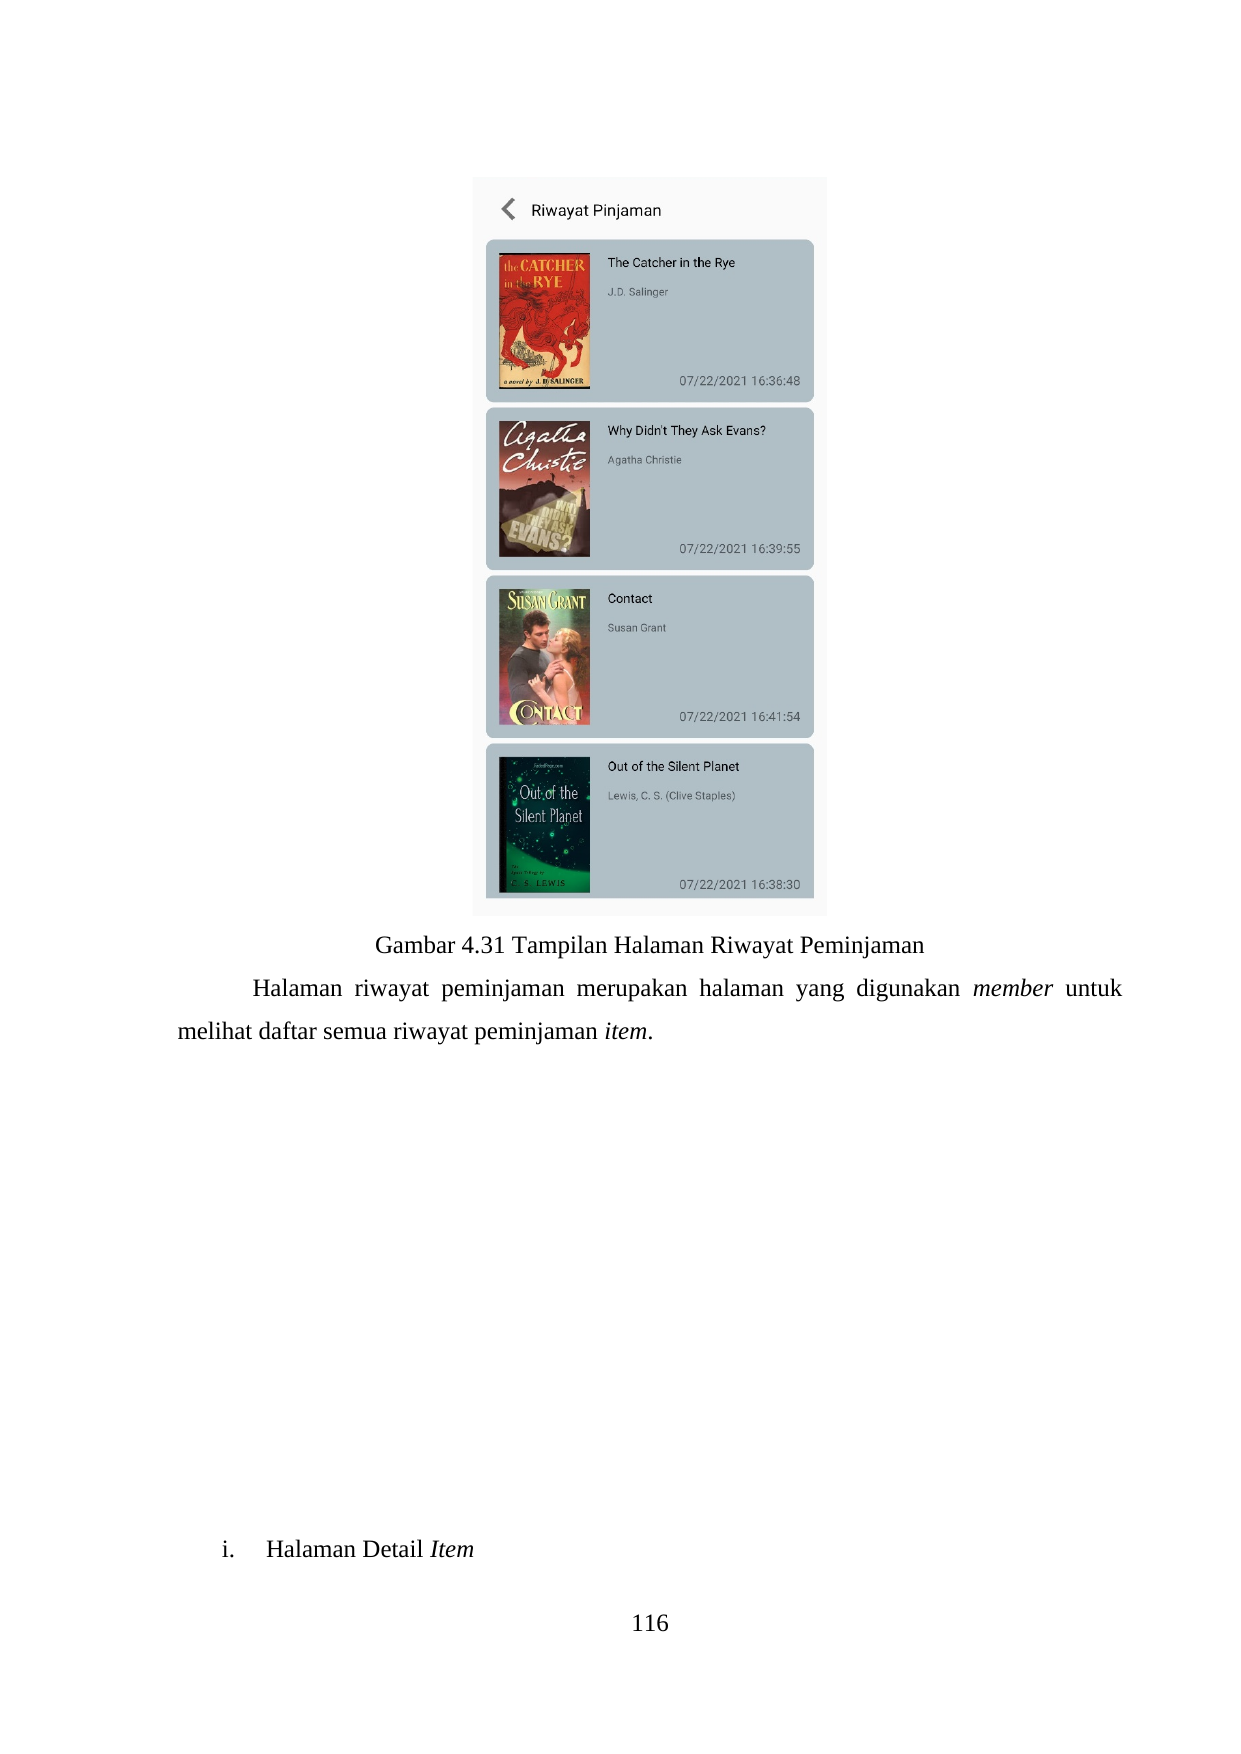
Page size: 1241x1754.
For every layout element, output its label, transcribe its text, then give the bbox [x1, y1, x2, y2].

text Halaman riwayat peminjaman merupakan halaman yang digunakan member untuk melihat daftar semua riwayat peminjaman item. [177, 973, 1122, 1045]
text Gambar 4.31 Tampilan Halaman Riwayat Peminjaman [177, 930, 1122, 959]
list Halaman Detail Item [222, 1534, 1122, 1562]
picture [472, 177, 827, 916]
